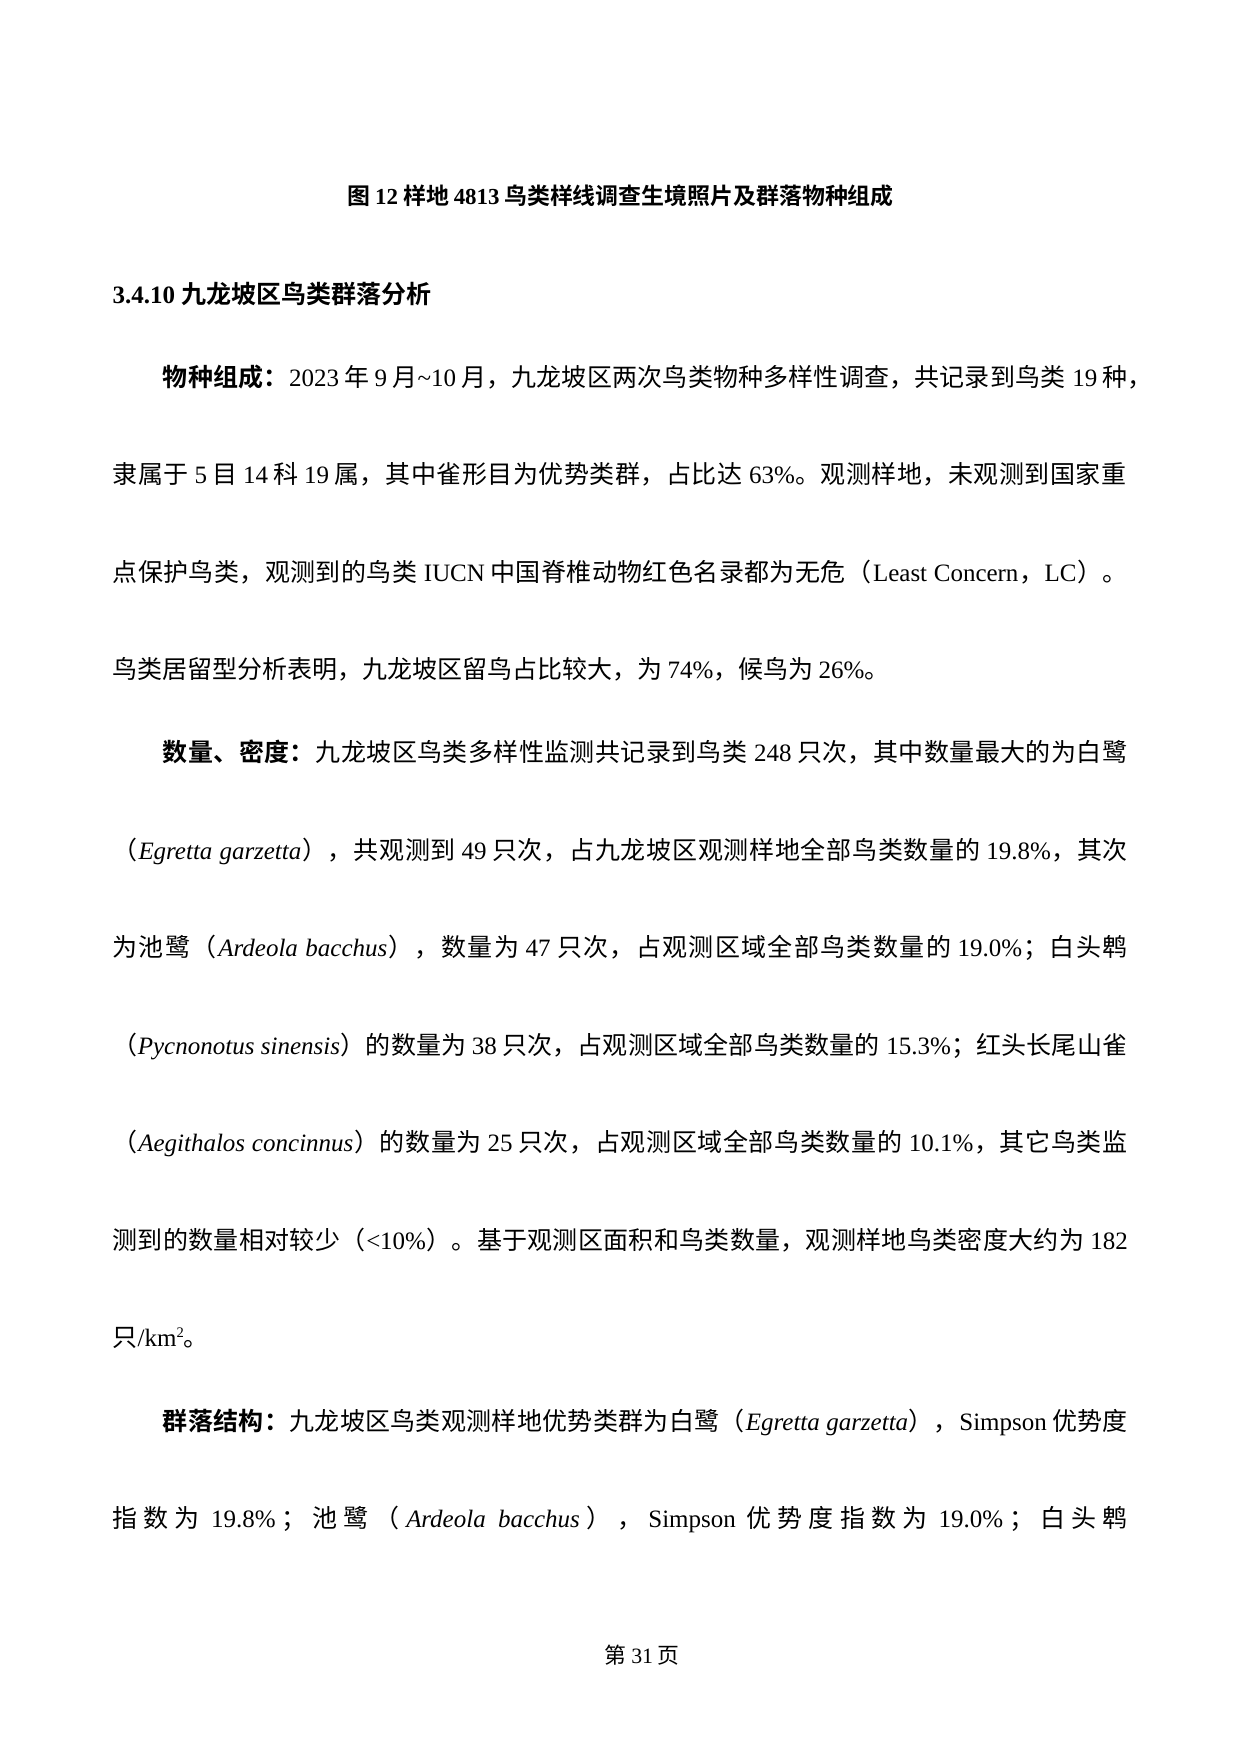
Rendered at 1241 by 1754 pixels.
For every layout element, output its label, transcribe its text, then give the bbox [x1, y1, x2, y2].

text 3.4.10 九龙坡区鸟类群落分析 [112, 260, 1128, 325]
text 数量、密度：九龙坡区鸟类多样性监测共记录到鸟类248只次，其中数量最大的为白鹭（Egretta garzetta），共观测到49只次，占九龙坡区观测样地全部鸟类数量的19.8%，其次为池鹭（Ardeola bacchus），数量为47只次，占观测区域全部鸟类数量的19.0%；白头鹎（Pycnonotus sinensis）的数量为38只次，占观测区域全部鸟类数量的15.3%；红头长尾山雀（Aegithalos concinnus）的数量为25只次，占观测区域全部鸟类数量的10.1%，其它鸟类监测到的数量相对较少（<10%）。基于观测区面积和鸟类数量，观测样地鸟类密度大约为182只/km2。 [112, 718, 1128, 1368]
text 物种组成：2023年9月~10月，九龙坡区两次鸟类物种多样性调查，共记录到鸟类19种，隶属于5目14科19属，其中雀形目为优势类群，占比达63%。观测样地，未观测到国家重点保护鸟类，观测到的鸟类IUCN中国脊椎动物红色名录都为无危（Least Concern，LC）。鸟类居留型分析表明，九龙坡区留鸟占比较大，为74%，候鸟为26%。 [112, 343, 1128, 700]
text 图 12 样地4813鸟类样线调查生境照片及群落物种组成 [112, 162, 1128, 227]
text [112, 1387, 1128, 1549]
